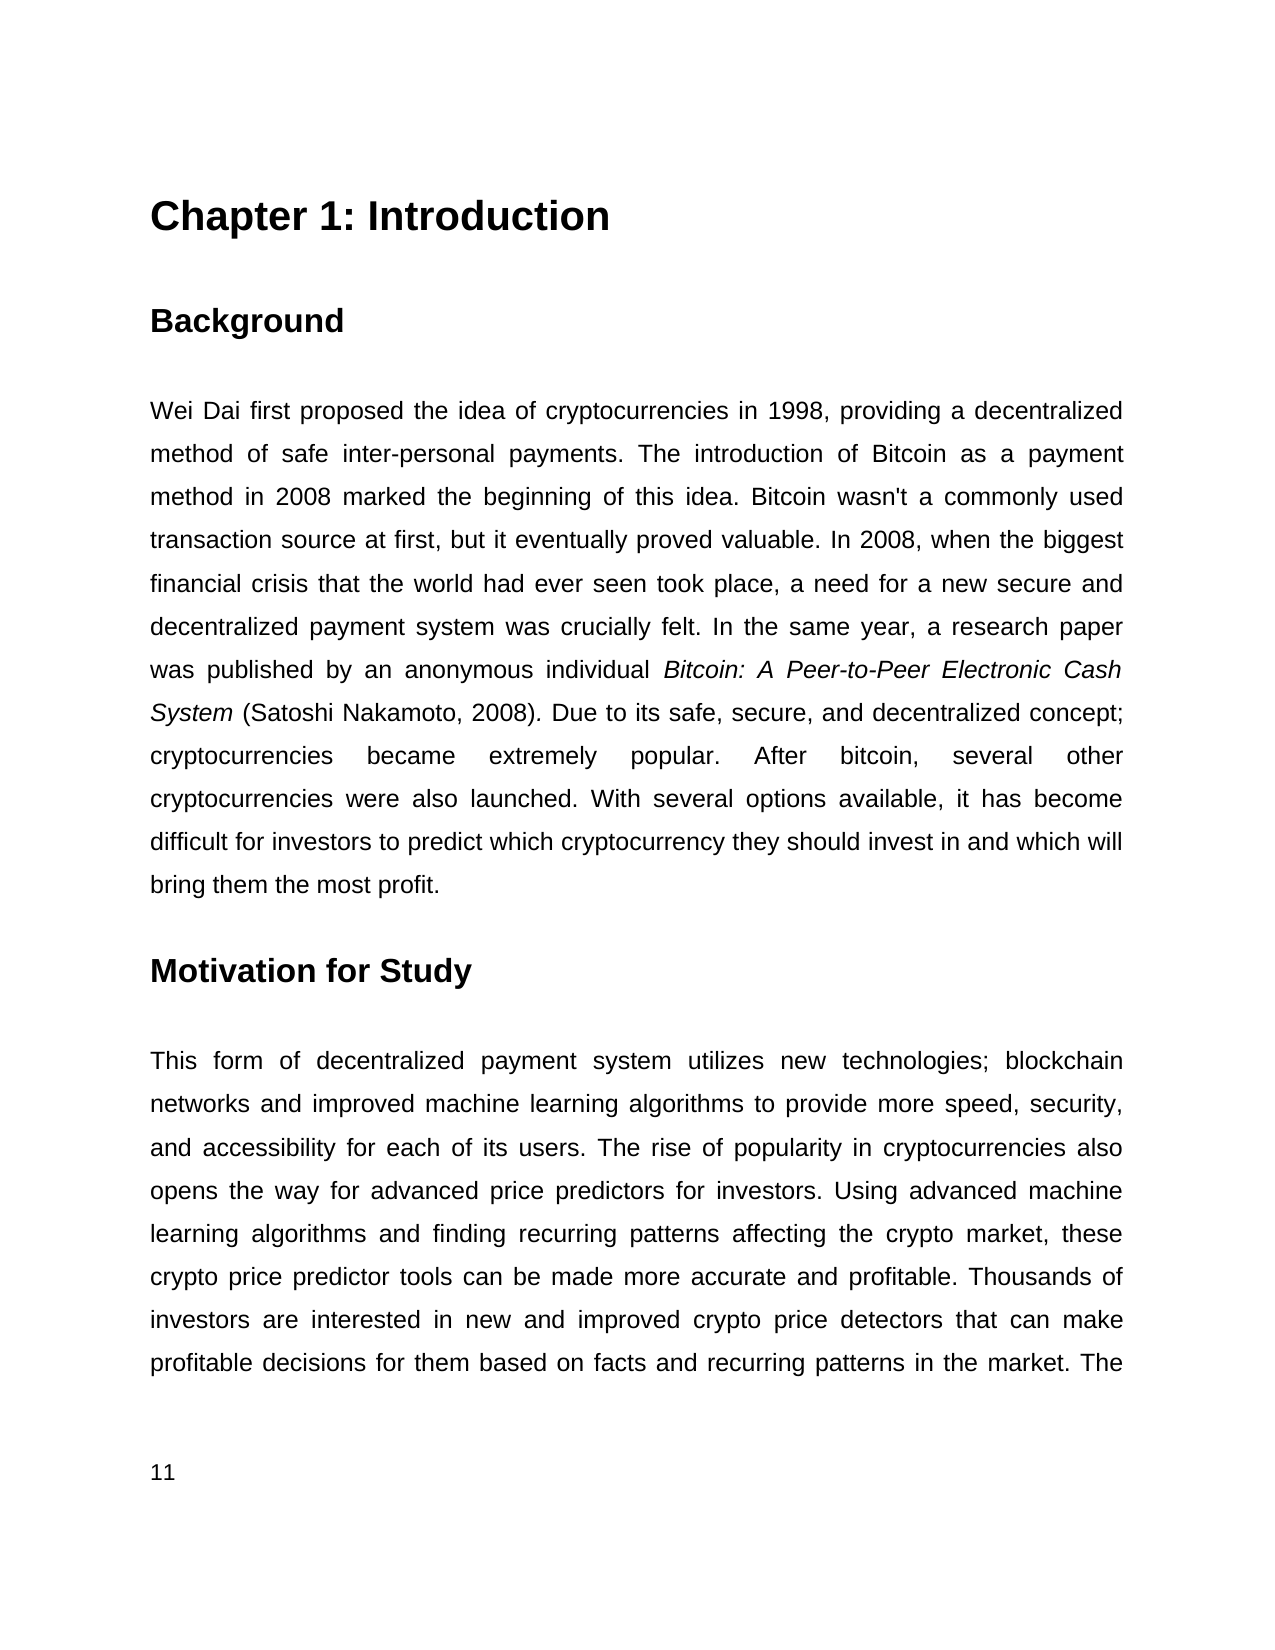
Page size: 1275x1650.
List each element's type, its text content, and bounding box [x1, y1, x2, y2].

subtitle Background [150, 301, 1125, 339]
subtitle Chapter 1: Introduction [150, 192, 1125, 239]
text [150, 1046, 1125, 1377]
subtitle Motivation for Study [150, 951, 1125, 989]
text Wei Dai first proposed the idea of cryptocurrencies in 1998, providing a decentralized method of safe inter-personal payments. The introduction of Bitcoin as a payment method in 2008 marked the beginning of this idea. Bitcoin wasn't a commonly used transaction source at first, but it eventually proved valuable. In 2008, when the biggest financial crisis that the world had ever seen took place, a need for a new secure and decentralized payment system was crucially felt. In the same year, a research paper was published by an anonymous individual Bitcoin: A Peer-to-Peer Electronic Cash System (Satoshi Nakamoto, 2008). Due to its safe, secure, and decentralized concept; cryptocurrencies became extremely popular. After bitcoin, several other cryptocurrencies were also launched. With several options available, it has become difficult for investors to predict which cryptocurrency they should invest in and which will bring them the most profit. [150, 396, 1125, 899]
